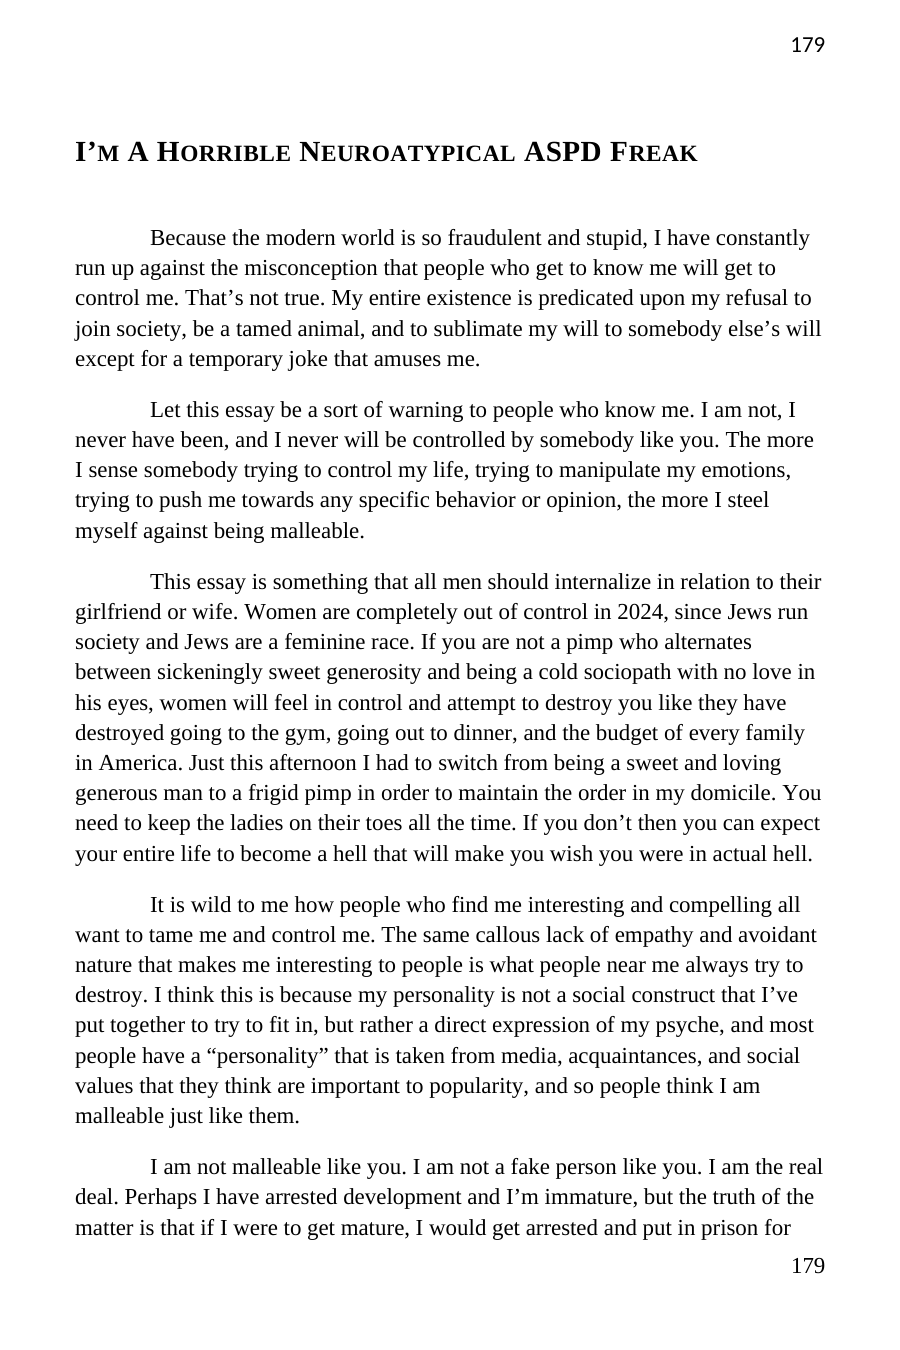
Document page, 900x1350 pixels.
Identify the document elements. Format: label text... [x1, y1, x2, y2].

subtitle I’m A Horrible Neuroatypical ASPD Freak [75, 134, 825, 168]
text Let this essay be a sort of warning to people who know me. I am not, I never have been, and I never will be controlled by somebody like you. The more I sense somebody trying to control my life, trying to manipulate my emotions, trying to push me towards any specific behavior or opinion, the more I steel myself against being malleable. [75, 396, 825, 543]
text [75, 1153, 825, 1240]
text Because the modern world is so fraudulent and stupid, I have constantly run up against the misconception that people who get to know me will get to control me. That’s not true. My entire existence is predicated upon my refusal to join society, be a tamed animal, and to sublimate my will to somebody else’s will except for a temporary joke that amuses me. [75, 224, 825, 371]
text This essay is something that all men should internalize in relation to their girlfriend or wife. Women are completely out of control in 2024, since Jews run society and Jews are a feminine race. If you are not a pimp who alternates between sickeningly sweet generosity and being a cold sociopath with no love in his eyes, women will feel in control and attempt to destroy you like they have destroyed going to the gym, going out to dinner, and the budget of every family in America. Just this afternoon I had to switch from being a sweet and loving generous man to a frigid pimp in order to maintain the order in my domicile. You need to keep the ladies on their toes all the time. If you don’t then you can expect your entire life to become a hell that will make you wish you were in actual hell. [75, 568, 825, 866]
text It is wild to me how people who find me interesting and compelling all want to tame me and control me. The same callous lack of empathy and avoidant nature that makes me interesting to people is what people near me always try to destroy. I think this is because my personality is not a social construct that I’ve put together to try to fit in, but rather a direct expression of my psyche, and most people have a “personality” that is taken from media, acquaintances, and social values that they think are important to popularity, and so people think I am malleable just like them. [75, 891, 825, 1128]
